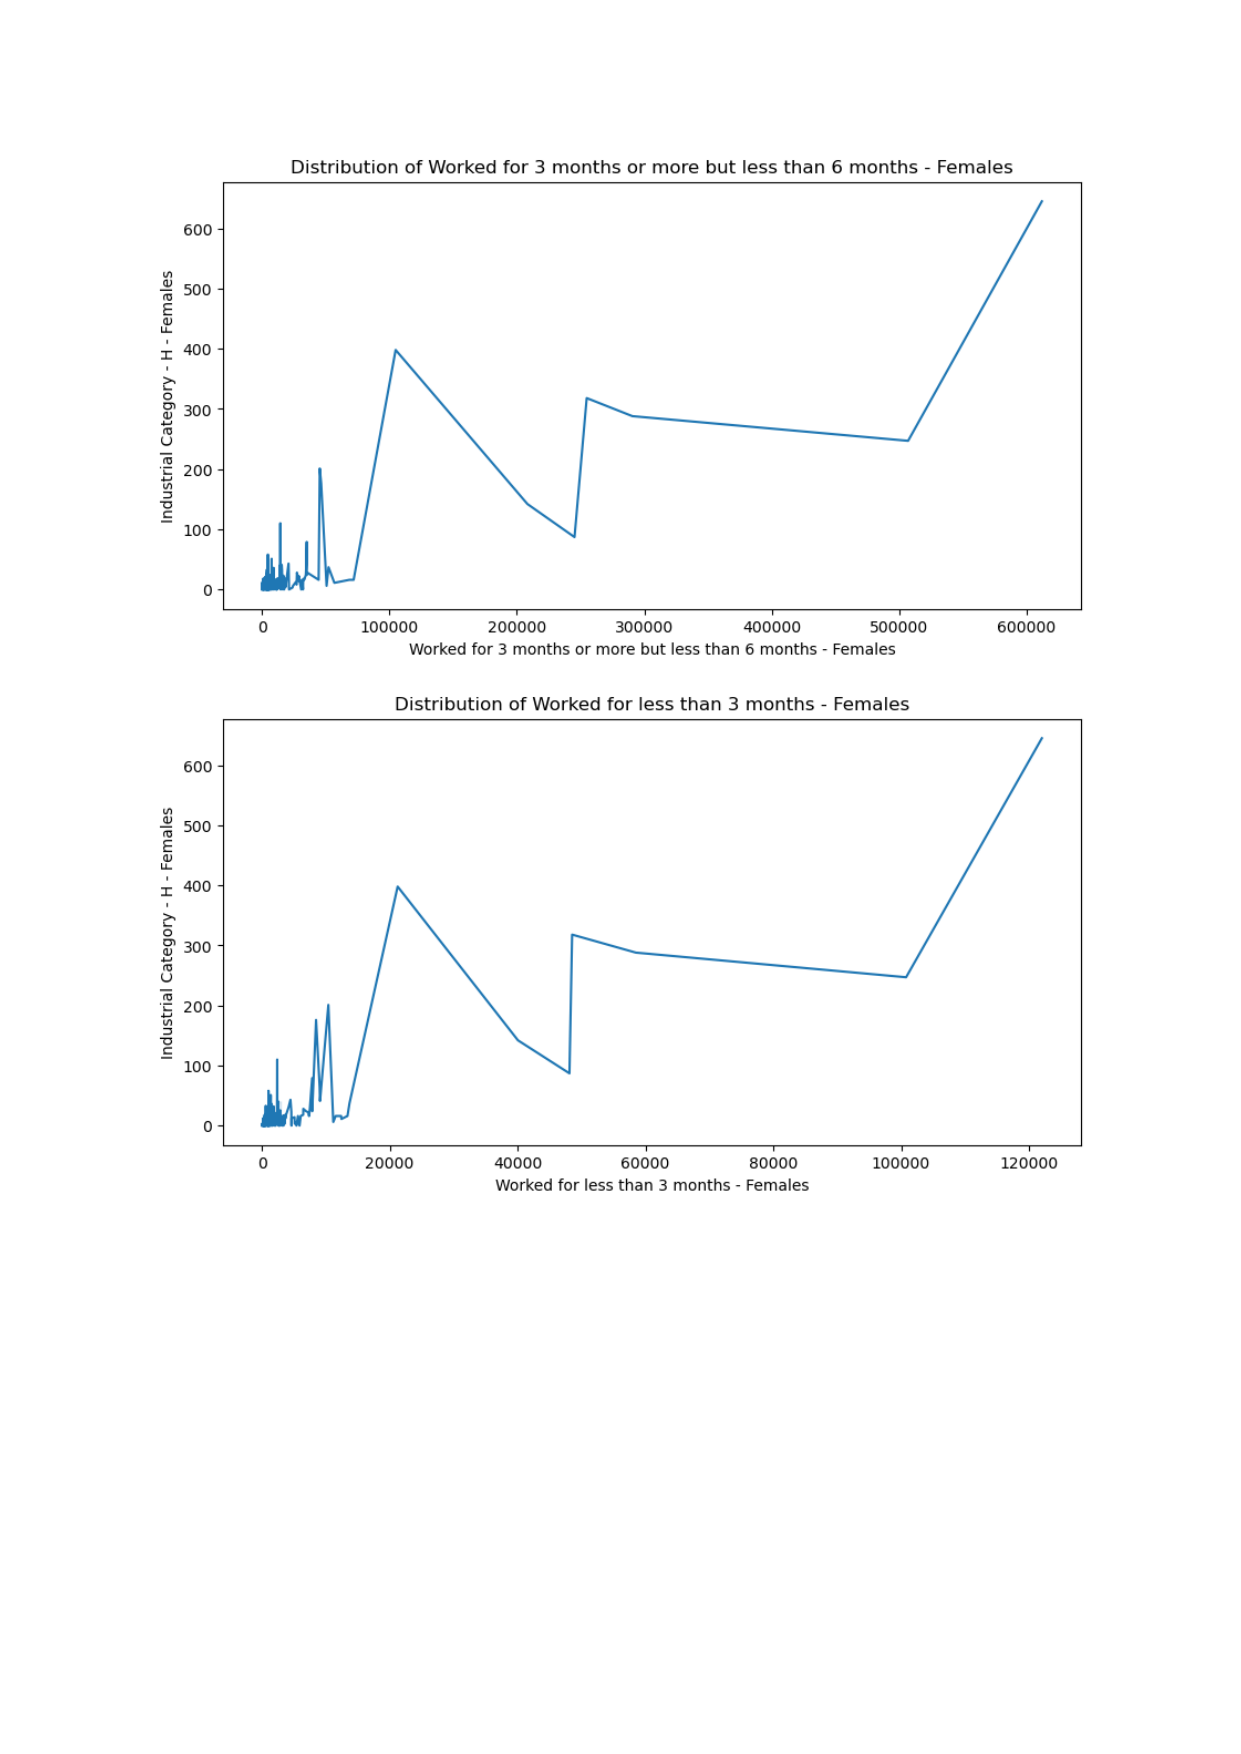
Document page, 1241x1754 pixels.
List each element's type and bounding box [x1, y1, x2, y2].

picture [150, 150, 1091, 668]
picture [150, 686, 1091, 1204]
